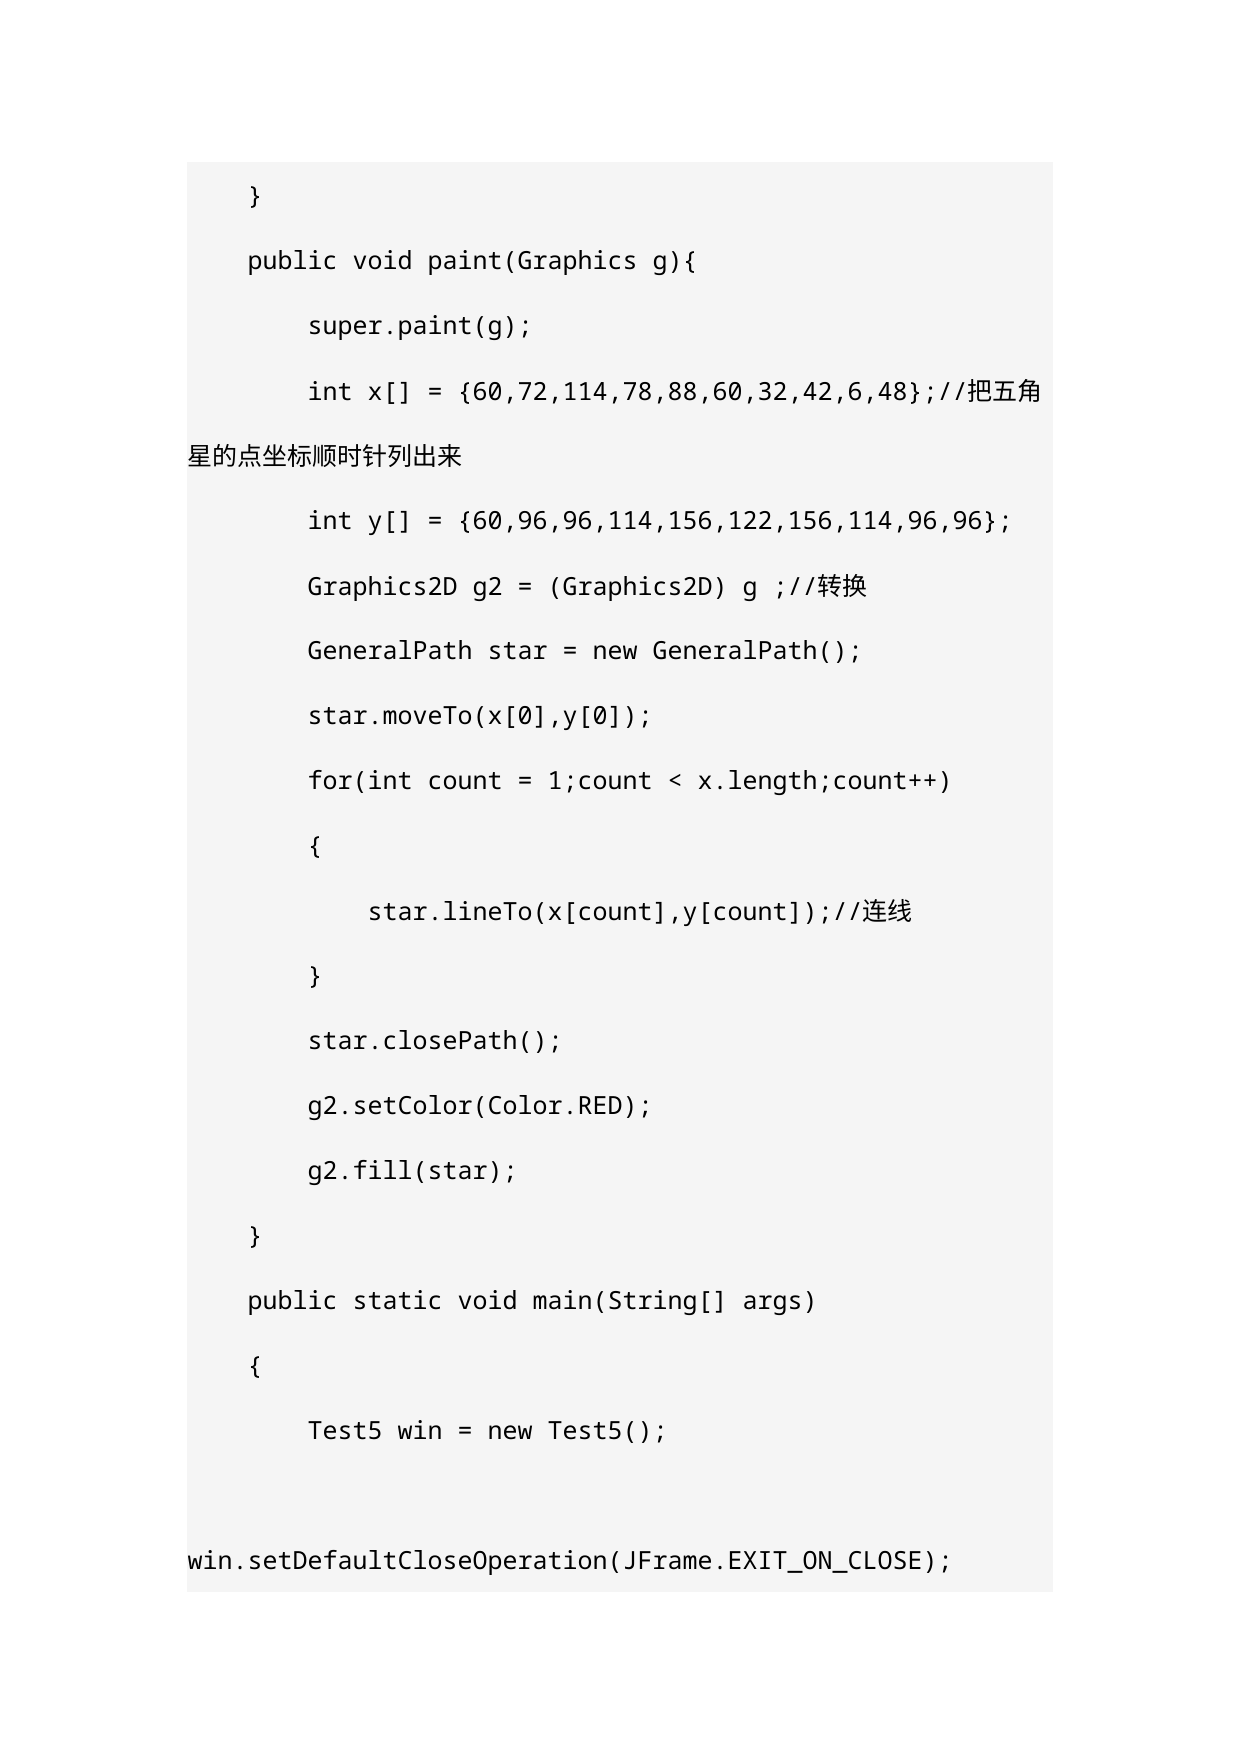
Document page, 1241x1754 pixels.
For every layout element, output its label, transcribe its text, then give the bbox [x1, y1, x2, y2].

text { [187, 812, 1053, 877]
text { [187, 1332, 1053, 1397]
text int x[] = {60,72,114,78,88,60,32,42,6,48};//把五角星的点坐标顺时针列出来 [187, 357, 1053, 487]
text star.moveTo(x[0],y[0]); [187, 682, 1053, 747]
text star.lineTo(x[count],y[count]);//连线 [187, 877, 1053, 942]
text super.paint(g); [187, 292, 1053, 357]
text } [187, 1202, 1053, 1267]
text g2.setColor(Color.RED); [187, 1072, 1053, 1137]
text Test5 win = new Test5(); [187, 1397, 1053, 1462]
text GeneralPath star = new GeneralPath(); [187, 617, 1053, 682]
text g2.fill(star); [187, 1137, 1053, 1202]
text public static void main(String[] args) [187, 1267, 1053, 1332]
text } [187, 942, 1053, 1007]
text for(int count = 1;count < x.length;count++) [187, 747, 1053, 812]
text int y[] = {60,96,96,114,156,122,156,114,96,96}; [187, 487, 1053, 552]
text star.closePath(); [187, 1007, 1053, 1072]
text Graphics2D g2 = (Graphics2D) g ;//转换 [187, 552, 1053, 617]
text } [187, 162, 1053, 227]
text win.setDefaultCloseOperation(JFrame.EXIT_ON_CLOSE); [187, 1462, 1053, 1592]
text public void paint(Graphics g){ [187, 227, 1053, 292]
